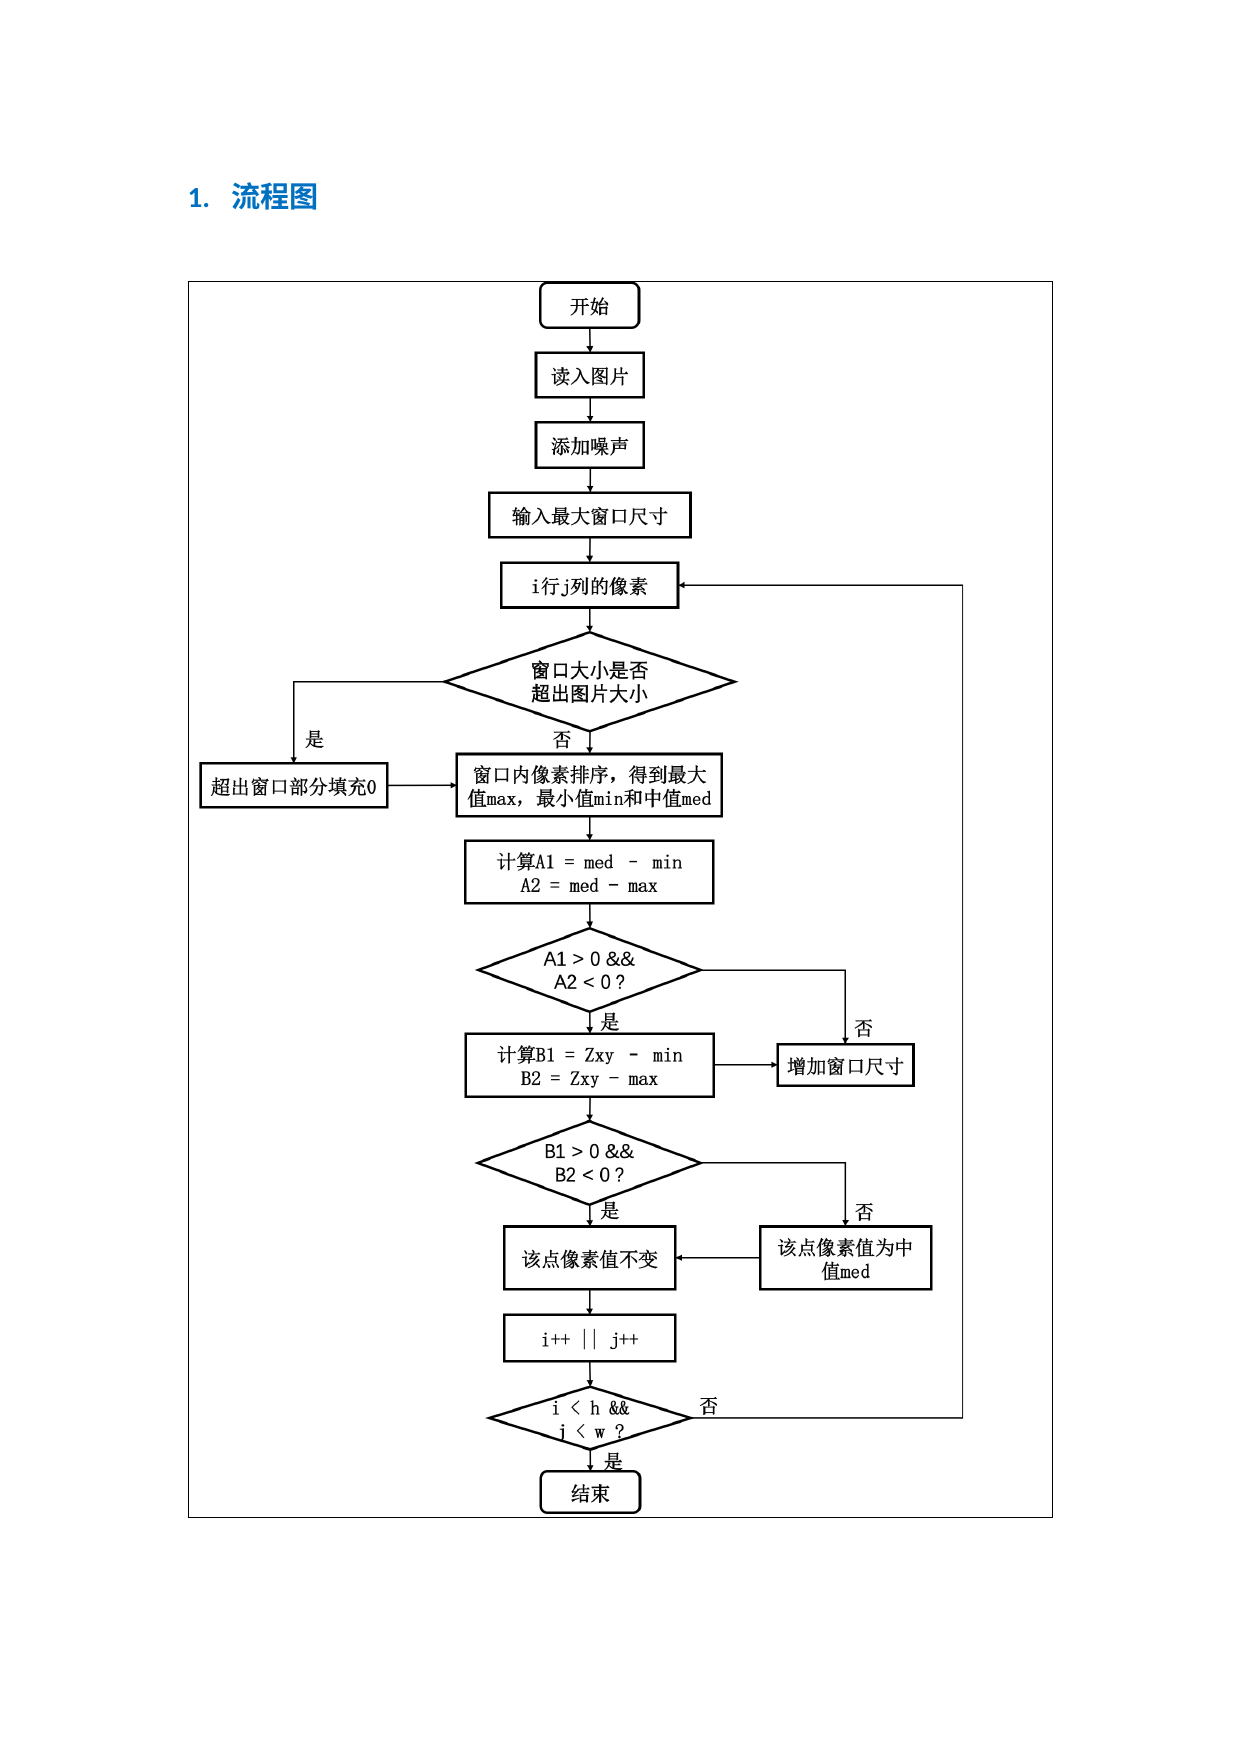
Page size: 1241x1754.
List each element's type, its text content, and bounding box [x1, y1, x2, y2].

table_header [189, 282, 1052, 1517]
subtitle 流程图 [187, 162, 1053, 227]
picture [199, 281, 964, 1514]
